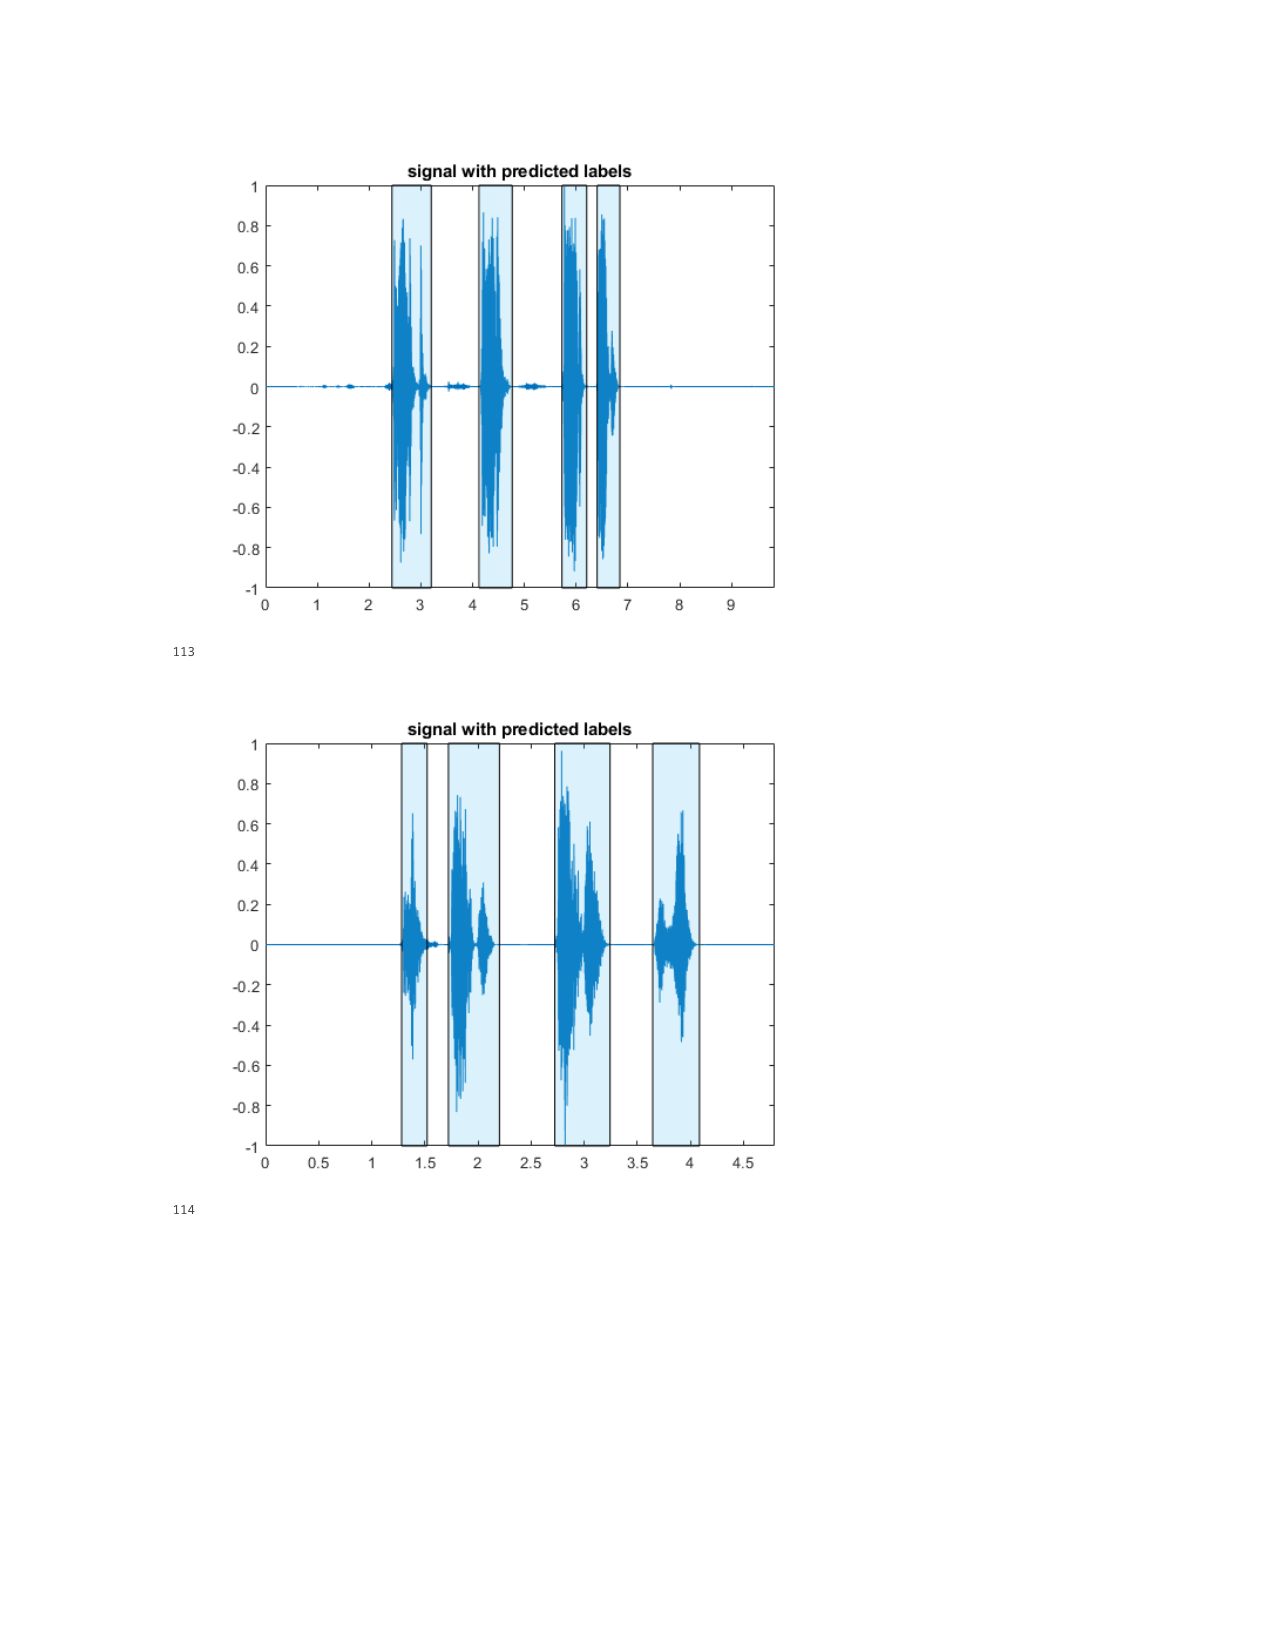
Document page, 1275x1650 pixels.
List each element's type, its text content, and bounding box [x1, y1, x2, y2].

picture [180, 707, 837, 1200]
text 114 [150, 1201, 1125, 1218]
picture [180, 150, 837, 642]
text 113 [150, 643, 1125, 661]
